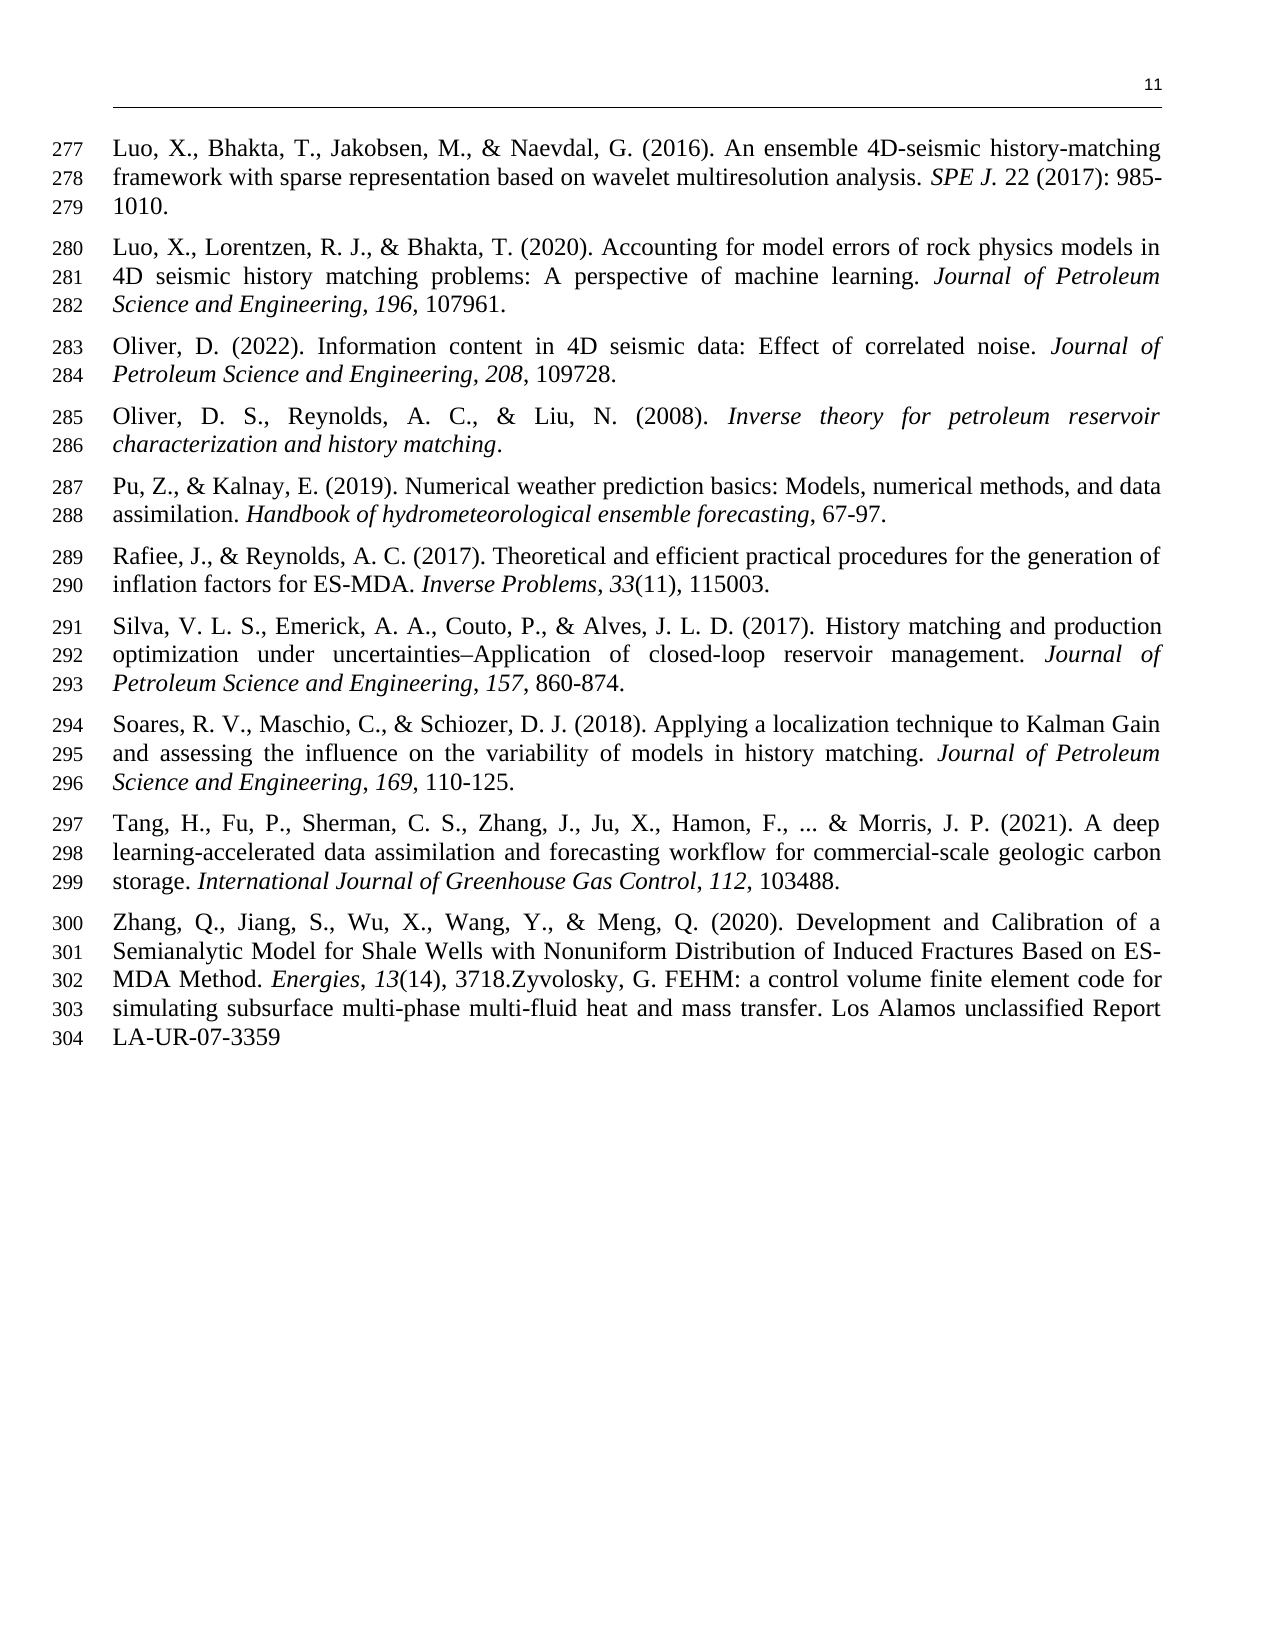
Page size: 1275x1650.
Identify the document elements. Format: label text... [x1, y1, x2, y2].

text Oliver, D. (2022). Information content in 4D seismic data: Effect of correlated noise. Journal of Petroleum Science and Engineering, 208, 109728. [112, 331, 1162, 388]
text Luo, X., Bhakta, T., Jakobsen, M., & Naevdal, G. (2016). An ensemble 4D-seismic history-matching framework with sparse representation based on wavelet multiresolution analysis. SPE J. 22 (2017): 985-1010. [112, 133, 1162, 219]
text Pu, Z., & Kalnay, E. (2019). Numerical weather prediction basics: Models, numerical methods, and data assimilation. Handbook of hydrometeorological ensemble forecasting, 67-97. [112, 471, 1162, 528]
text Tang, H., Fu, P., Sherman, C. S., Zhang, J., Ju, X., Hamon, F., ... & Morris, J. P. (2021). A deep learning-accelerated data assimilation and forecasting workflow for commercial-scale geologic carbon storage. International Journal of Greenhouse Gas Control, 112, 103488. [112, 808, 1162, 894]
text Luo, X., Lorentzen, R. J., & Bhakta, T. (2020). Accounting for model errors of rock physics models in 4D seismic history matching problems: A perspective of machine learning. Journal of Petroleum Science and Engineering, 196, 107961. [112, 232, 1162, 318]
text Zhang, Q., Jiang, S., Wu, X., Wang, Y., & Meng, Q. (2020). Development and Calibration of a Semianalytic Model for Shale Wells with Nonuniform Distribution of Induced Fractures Based on ES-MDA Method. Energies, 13(14), 3718.Zyvolosky, G. FEHM: a control volume finite element code for simulating subsurface multi-phase multi-fluid heat and mass transfer. Los Alamos unclassified Report LA-UR-07-3359 [112, 907, 1162, 1051]
text Rafiee, J., & Reynolds, A. C. (2017). Theoretical and efficient practical procedures for the generation of inflation factors for ES-MDA. Inverse Problems, 33(11), 115003. [112, 541, 1162, 598]
text Oliver, D. S., Reynolds, A. C., & Liu, N. (2008). Inverse theory for petroleum reservoir characterization and history matching. [112, 401, 1162, 458]
text Soares, R. V., Maschio, C., & Schiozer, D. J. (2018). Applying a localization technique to Kalman Gain and assessing the influence on the variability of models in history matching. Journal of Petroleum Science and Engineering, 169, 110-125. [112, 709, 1162, 796]
text Silva, V. L. S., Emerick, A. A., Couto, P., & Alves, J. L. D. (2017). History matching and production optimization under uncertainties–Application of closed-loop reservoir management. Journal of Petroleum Science and Engineering, 157, 860-874. [112, 611, 1162, 697]
